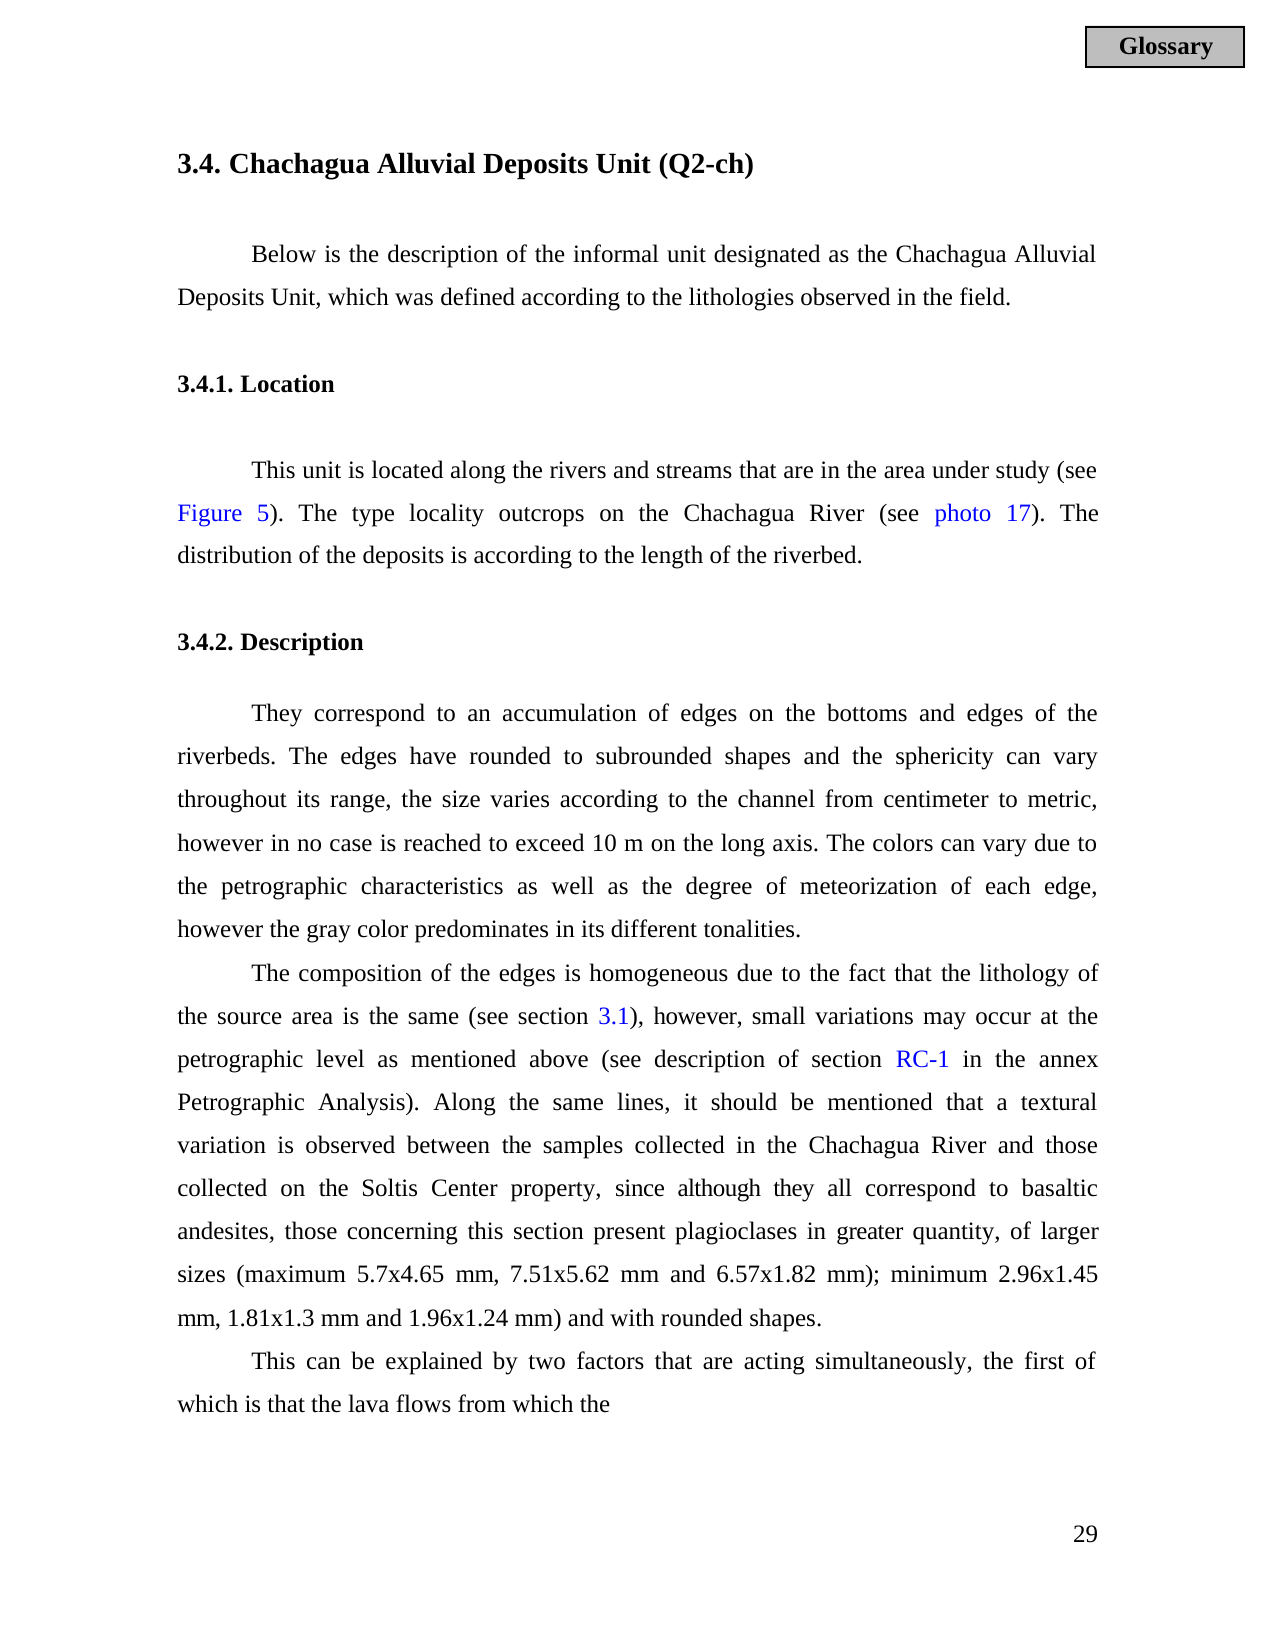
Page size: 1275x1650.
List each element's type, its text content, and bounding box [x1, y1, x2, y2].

text The composition of the edges is homogeneous due to the fact that the lithology of the source area is the same (see section 3.1), however, small variations may occur at the petrographic level as mentioned above (see description of section RC-1 in the annex Petrographic Analysis). Along the same lines, it should be mentioned that a textural variation is observed between the samples collected in the Chachagua River and those collected on the Soltis Center property, since although they all correspond to basaltic andesites, those concerning this section present plagioclases in greater quantity, of larger sizes (maximum 5.7x4.65 mm, 7.51x5.62 mm and 6.57x1.82 mm); minimum 2.96x1.45 mm, 1.81x1.3 mm and 1.96x1.24 mm) and with rounded shapes. [177, 958, 1098, 1331]
subtitle Chachagua Alluvial Deposits Unit (Q2-ch) [177, 146, 1150, 179]
text This can be explained by two factors that are acting simultaneously, the first of which is that the lava flows from which the [177, 1346, 1097, 1418]
text This unit is located along the rivers and streams that are in the area under study (see Figure 5). The type locality outcrops on the Chachagua River (see photo 17). The distribution of the deposits is according to the length of the riverbed. [177, 455, 1099, 569]
subtitle Location [177, 369, 1150, 398]
subtitle Description [177, 627, 1150, 656]
text They correspond to an accumulation of edges on the bottoms and edges of the riverbeds. The edges have rounded to subrounded shapes and the sphericity can vary throughout its range, the size varies according to the channel from centimeter to metric, however in no case is reached to exceed 10 m on the long axis. The colors can vary due to the petrographic characteristics as well as the degree of meteorization of each edge, however the gray color predominates in its different tonalities. [177, 698, 1098, 943]
text Below is the description of the informal unit designated as the Chachagua Alluvial Deposits Unit, which was defined according to the lithologies observed in the field. [177, 239, 1097, 311]
